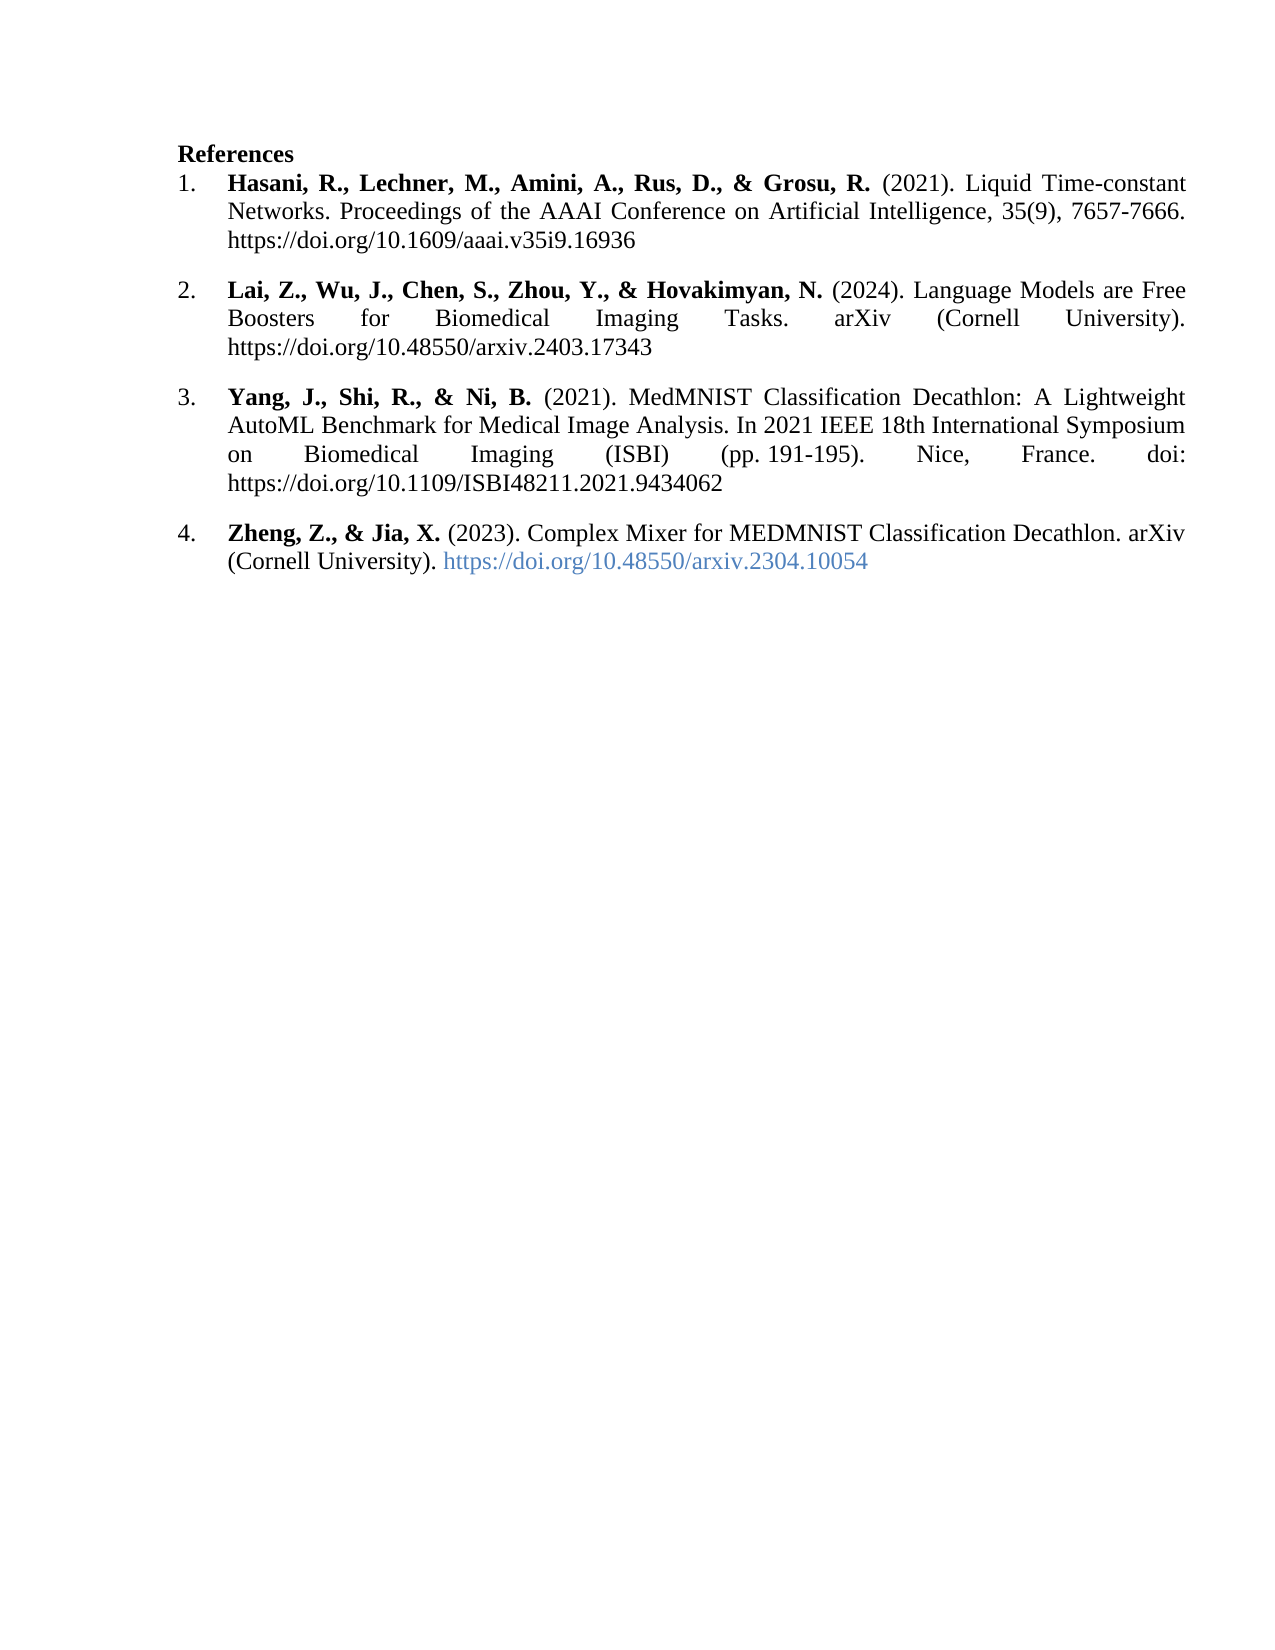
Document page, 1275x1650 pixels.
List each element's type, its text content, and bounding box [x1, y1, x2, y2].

list Hasani, R., Lechner, M., Amini, A., Rus, D., & Grosu, R. (2021). Liquid Time-constant Networks. Proceedings of the AAAI Conference on Artificial Intelligence, 35(9), 7657-7666. https://doi.org/10.1609/aaai.v35i9.16936 [177, 168, 1186, 254]
list Lai, Z., Wu, J., Chen, S., Zhou, Y., & Hovakimyan, N. (2024). Language Models are Free Boosters for Biomedical Imaging Tasks. arXiv (Cornell University). https://doi.org/10.48550/arxiv.2403.17343 [177, 275, 1186, 361]
list Yang, J., Shi, R., & Ni, B. (2021). MedMNIST Classification Decathlon: A Lightweight AutoML Benchmark for Medical Image Analysis. In 2021 IEEE 18th International Symposium on Biomedical Imaging (ISBI) (pp. 191-195). Nice, France. doi: https://doi.org/10.1109/ISBI48211.2021.9434062 [177, 382, 1186, 497]
subtitle References [177, 139, 1186, 168]
list Zheng, Z., & Jia, X. (2023). Complex Mixer for MEDMNIST Classification Decathlon. arXiv (Cornell University). https://doi.org/10.48550/arxiv.2304.10054 [177, 518, 1186, 575]
